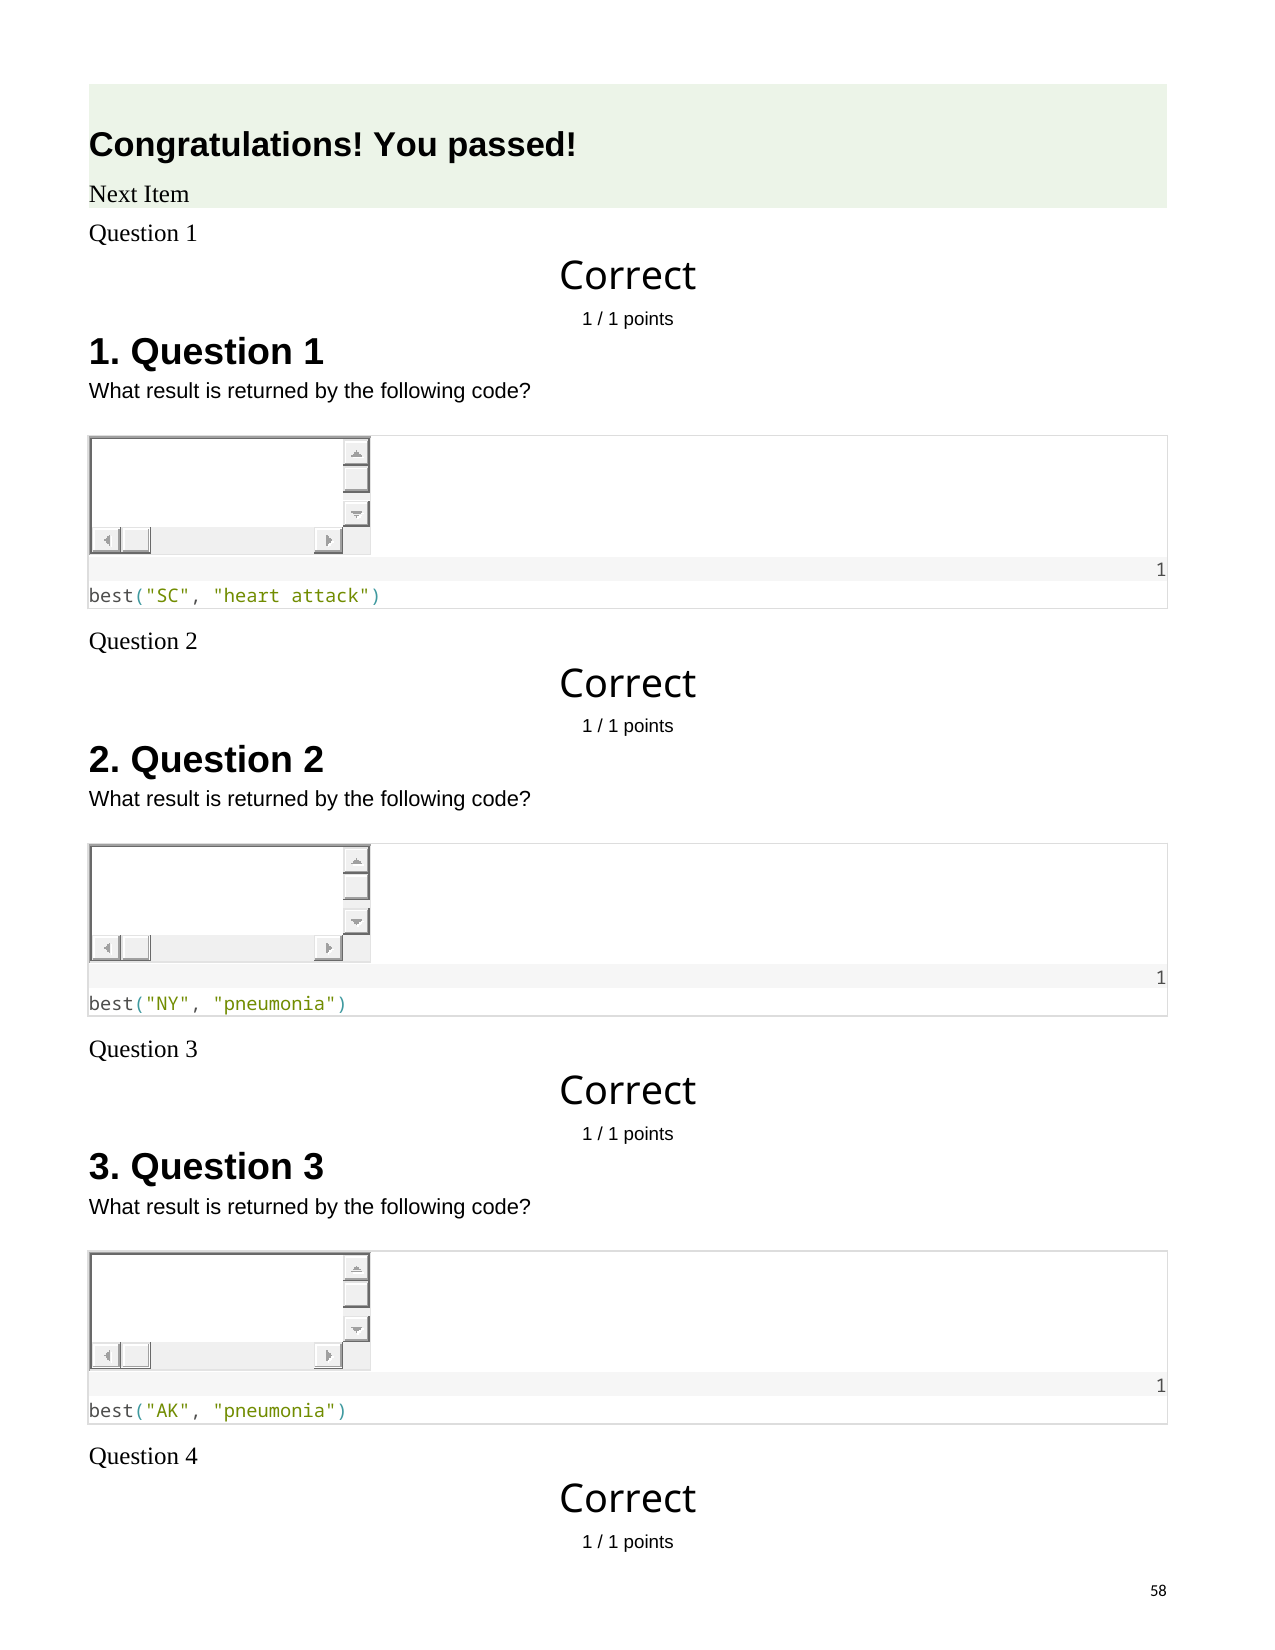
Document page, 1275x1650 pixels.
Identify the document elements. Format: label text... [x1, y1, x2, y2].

text Correct [89, 247, 1167, 301]
text best("AK", "pneumonia") [89, 1396, 1167, 1423]
text 1 / 1 points [89, 1524, 1167, 1552]
text Congratulations! You passed! [89, 84, 1167, 163]
text Question 4 [89, 1441, 1167, 1470]
text 1 / 1 points [89, 709, 1167, 737]
text Next Item [89, 179, 1167, 208]
text Question 1 [89, 218, 1167, 247]
text best("NY", "pneumonia") [89, 988, 1167, 1015]
text best("SC", "heart attack") [89, 581, 1167, 608]
text 2. Question 2 [89, 737, 1167, 780]
text Question 3 [89, 1034, 1167, 1062]
text 1 / 1 points [89, 301, 1167, 329]
text 1 / 1 points [89, 1116, 1167, 1144]
text What result is returned by the following code? [89, 780, 1167, 811]
text Question 2 [89, 626, 1167, 655]
text 1 [89, 557, 1167, 581]
text Correct [89, 655, 1167, 709]
text Correct [89, 1470, 1167, 1524]
text Correct [89, 1062, 1167, 1116]
text What result is returned by the following code? [89, 372, 1167, 403]
text 1. Question 1 [89, 329, 1167, 372]
text 1 [89, 1372, 1167, 1396]
text 1 [89, 964, 1167, 988]
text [89, 1188, 1167, 1219]
text 3. Question 3 [89, 1144, 1167, 1188]
